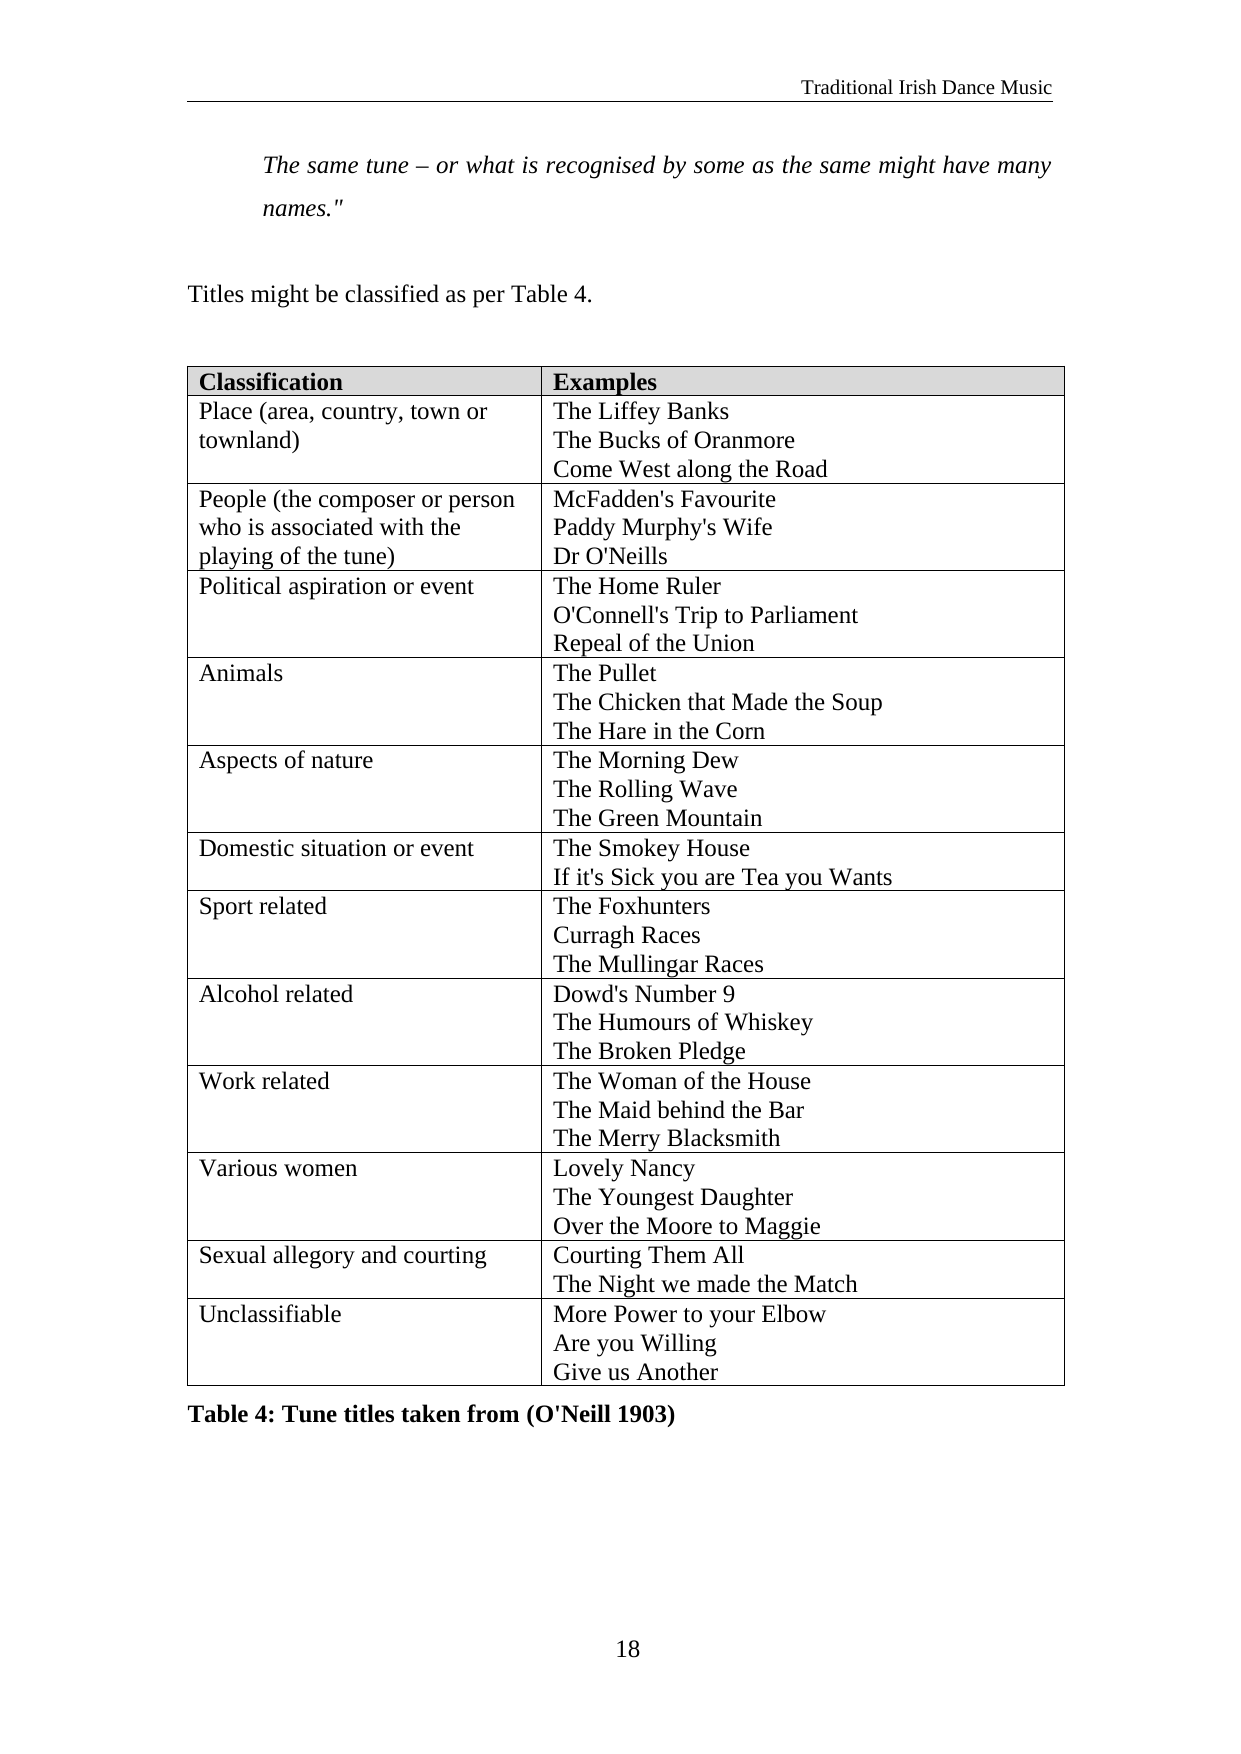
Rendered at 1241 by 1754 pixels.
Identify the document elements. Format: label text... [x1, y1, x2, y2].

table_cell Aspects of nature [188, 746, 541, 832]
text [262, 150, 1053, 222]
table_cell Courting Them All The Night we made the Match [542, 1241, 1064, 1298]
table_cell Place (area, country, town or townland) [188, 396, 541, 483]
table_cell The Liffey Banks The Bucks of Oranmore Come West along the Road [542, 396, 1064, 483]
table_cell The Morning Dew The Rolling Wave The Green Mountain [542, 746, 1064, 832]
table_cell Animals [188, 658, 541, 744]
text Titles might be classified as per Table 4. [187, 279, 1053, 308]
table_cell Various women [188, 1153, 541, 1239]
table_cell Political aspiration or event [188, 571, 541, 657]
table_cell The Smokey House If it's Sick you are Tea you Wants [542, 833, 1064, 890]
table_cell Lovely Nancy The Youngest Daughter Over the Moore to Maggie [542, 1153, 1064, 1239]
table_cell Domestic situation or event [188, 833, 541, 890]
table_cell Sport related [188, 891, 541, 978]
table_cell People (the composer or person who is associated with the playing of the tune) [188, 484, 541, 570]
table_cell Work related [188, 1066, 541, 1152]
table_header Examples [542, 367, 1064, 395]
table_cell Sexual allegory and courting [188, 1241, 541, 1298]
table_cell The Pullet The Chicken that Made the Soup The Hare in the Corn [542, 658, 1064, 744]
table_cell Dowd's Number 9 The Humours of Whiskey The Broken Pledge [542, 979, 1064, 1065]
table_cell Alcohol related [188, 979, 541, 1065]
table_cell More Power to your Elbow Are you Willing Give us Another [542, 1299, 1064, 1385]
table_cell Unclassifiable [188, 1299, 541, 1385]
table_cell McFadden's Favourite Paddy Murphy's Wife Dr O'Neills [542, 484, 1064, 570]
table_cell The Home Ruler O'Connell's Trip to Parliament Repeal of the Union [542, 571, 1064, 657]
table_header Classification [188, 367, 541, 395]
table_cell The Foxhunters Curragh Races The Mullingar Races [542, 891, 1064, 978]
table_cell The Woman of the House The Maid behind the Bar The Merry Blacksmith [542, 1066, 1064, 1152]
